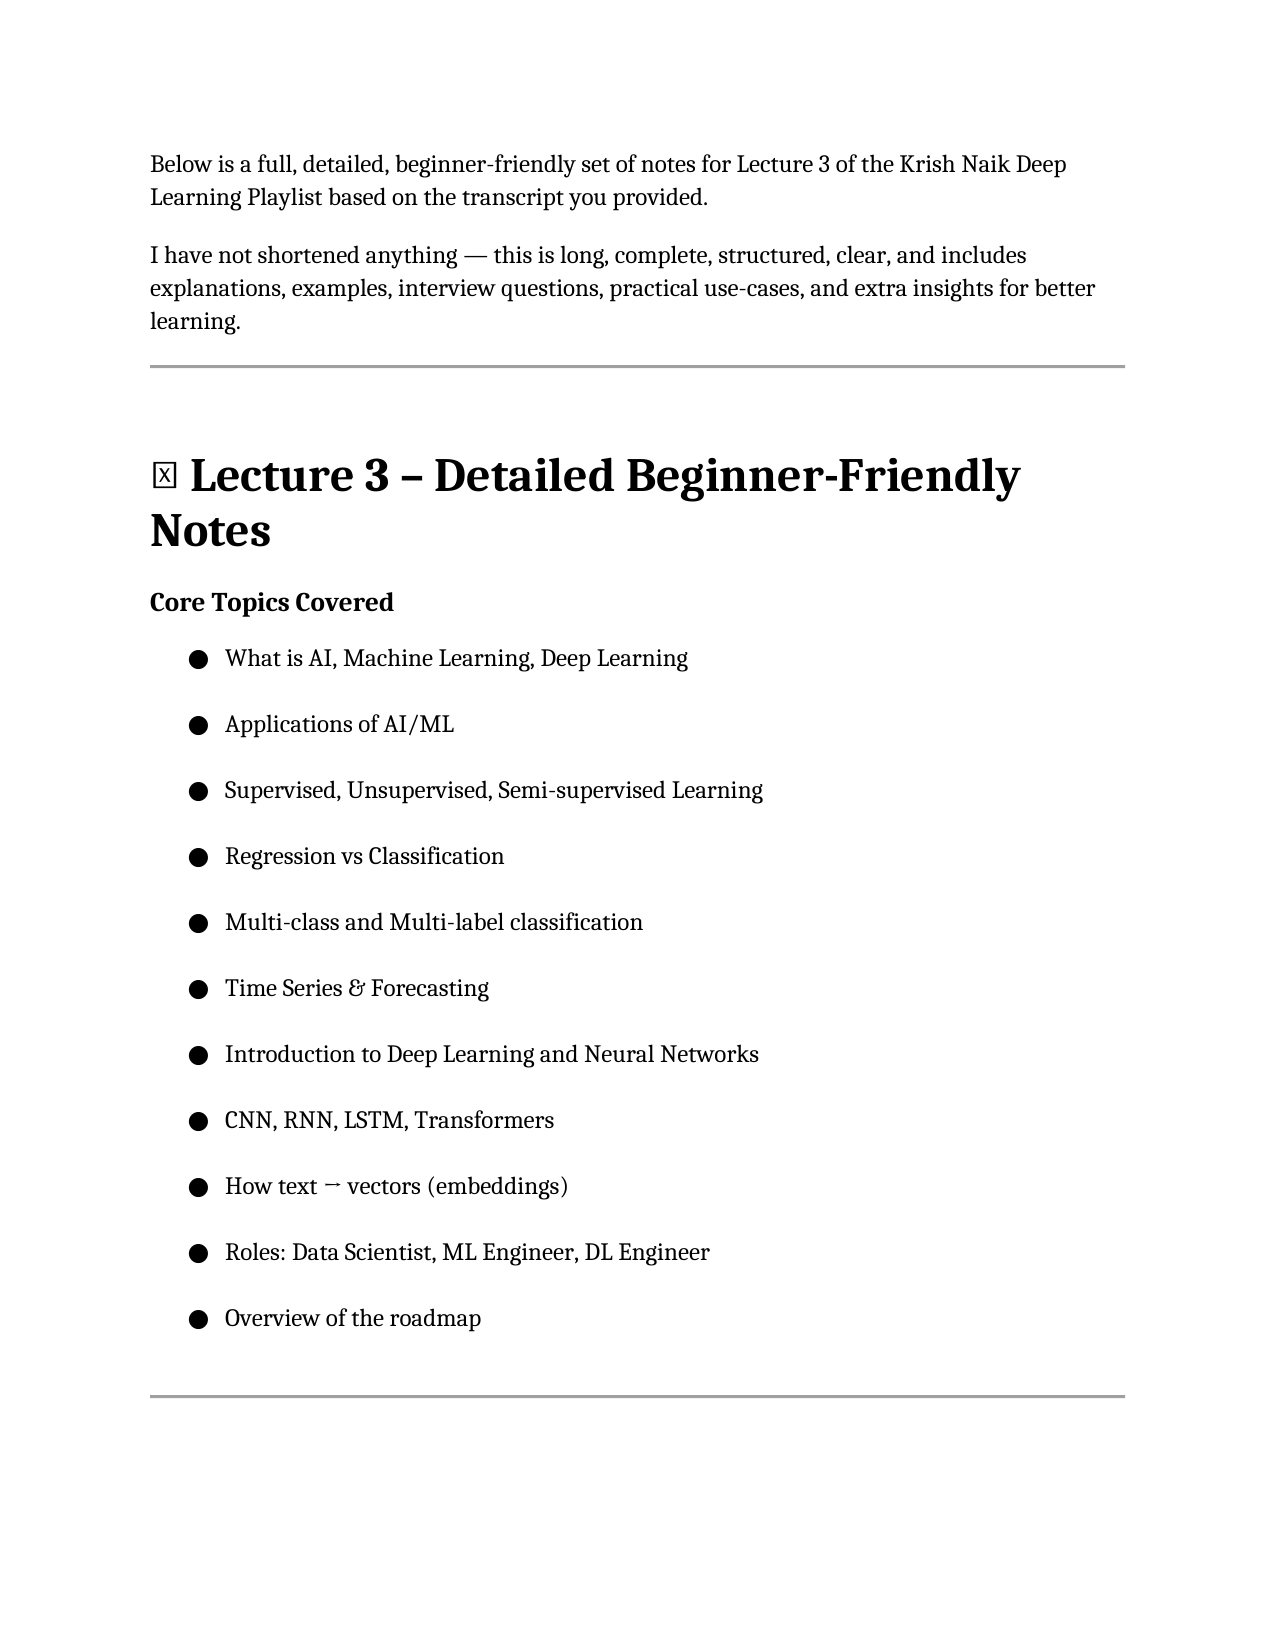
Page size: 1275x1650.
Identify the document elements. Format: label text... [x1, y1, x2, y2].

subtitle Core Topics Covered [150, 587, 1125, 619]
list How text → vectors (embeddings) [187, 1172, 1125, 1234]
list Overview of the roadmap [187, 1304, 1125, 1366]
list Roles: Data Scientist, ML Engineer, DL Engineer [187, 1238, 1125, 1300]
list Supervised, Unsupervised, Semi-supervised Learning [187, 776, 1125, 837]
text Below is a full, detailed, beginner-friendly set of notes for Lecture 3 of the Krish Naik Deep Learning Playlist based on the transcript you provided. [150, 150, 1125, 212]
list What is AI, Machine Learning, Deep Learning [187, 644, 1125, 705]
list CNN, RNN, LSTM, Transformers [187, 1106, 1125, 1168]
subtitle 📘 Lecture 3 – Detailed Beginner-Friendly Notes [150, 448, 1125, 558]
list Regression vs Classification [187, 842, 1125, 903]
text I have not shortened anything — this is long, complete, structured, clear, and includes explanations, examples, interview questions, practical use-cases, and extra insights for better learning. [150, 241, 1125, 336]
list Multi-class and Multi-label classification [187, 908, 1125, 969]
list Introduction to Deep Learning and Neural Networks [187, 1040, 1125, 1102]
list Applications of AI/ML [187, 710, 1125, 771]
list Time Series & Forecasting [187, 974, 1125, 1036]
